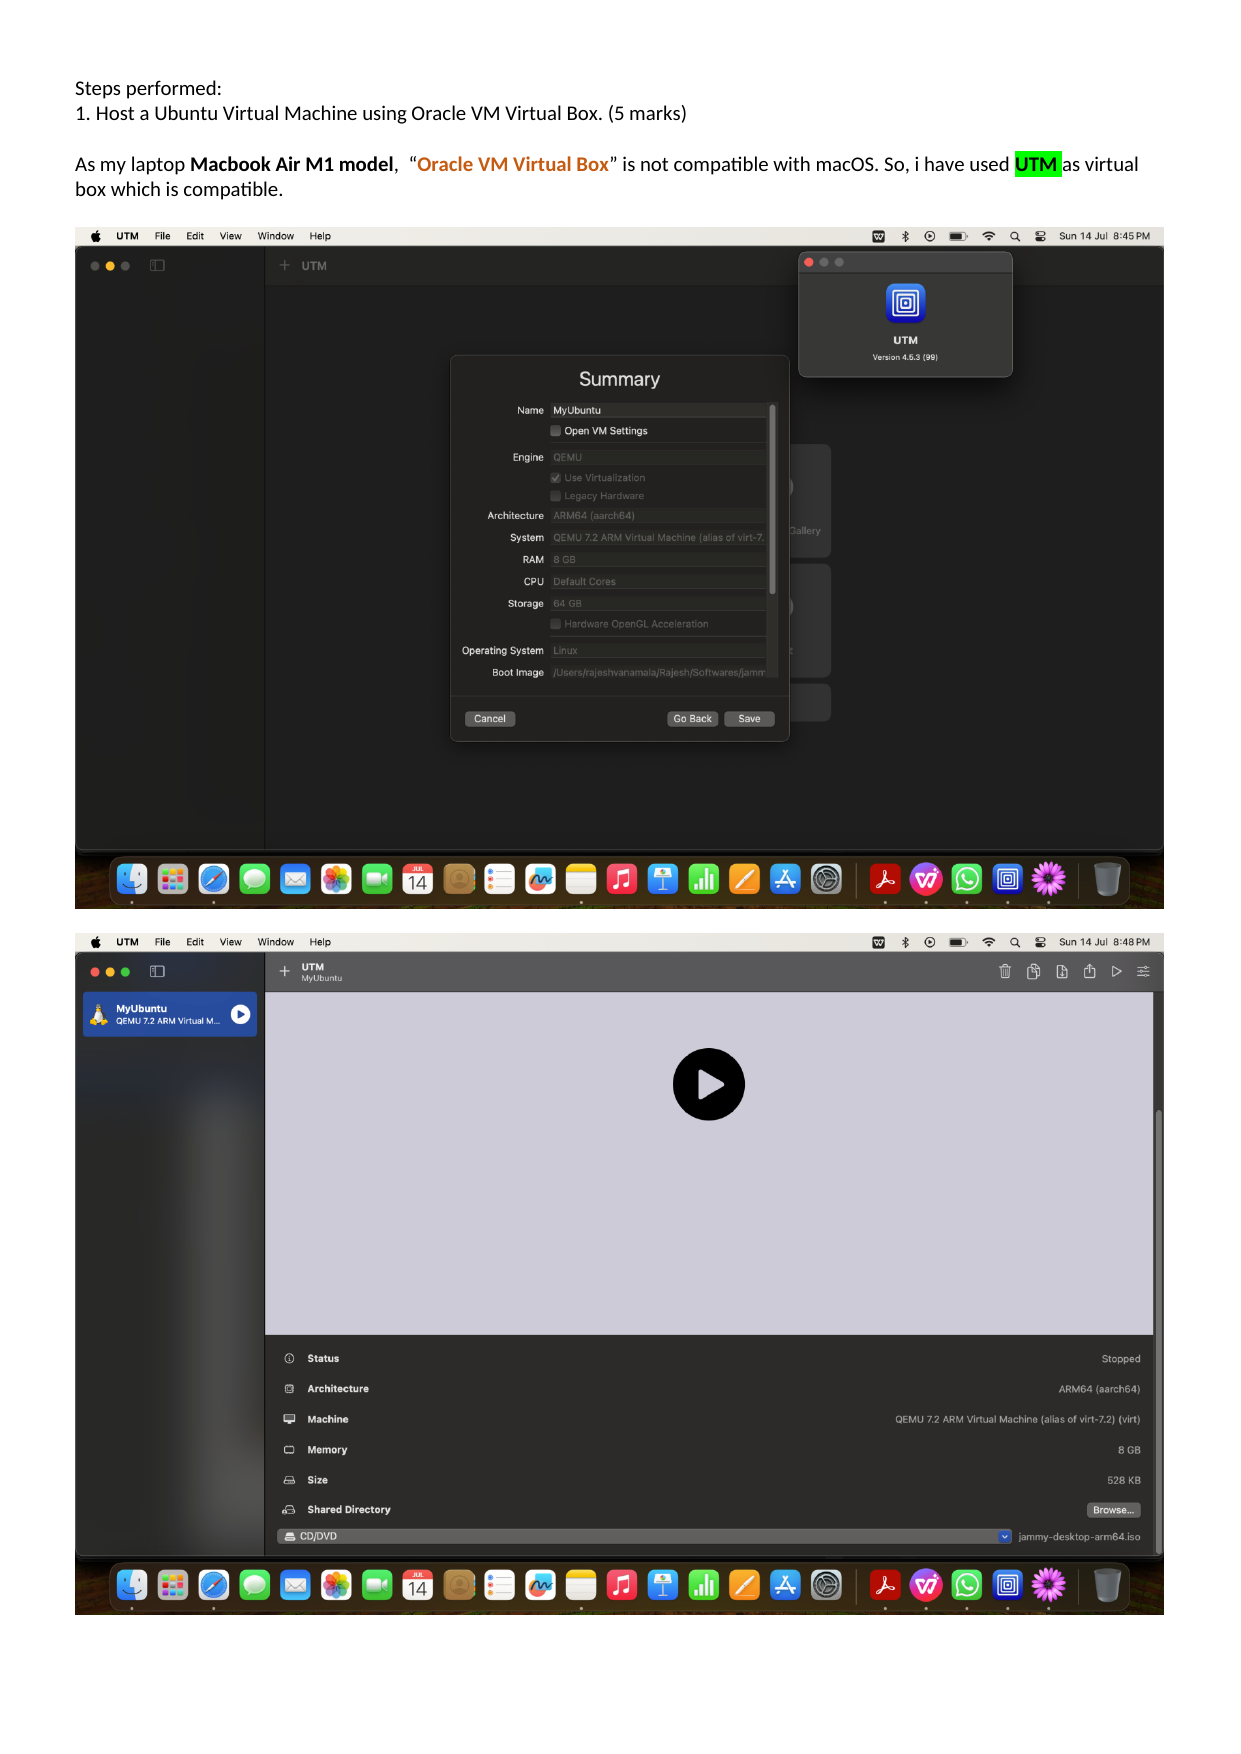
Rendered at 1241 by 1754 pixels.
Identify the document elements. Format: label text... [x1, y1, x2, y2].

list As my laptop Macbook Air M1 model, “Oracle VM Virtual Box” is not compatible with macOS. So, i have used UTM as virtual box which is compatible. [75, 151, 1165, 202]
text Steps performed: [75, 75, 1165, 100]
picture [75, 227, 1164, 909]
list Host a Ubuntu Virtual Machine using Oracle VM Virtual Box. (5 marks) [75, 100, 1165, 126]
picture [75, 933, 1164, 1615]
